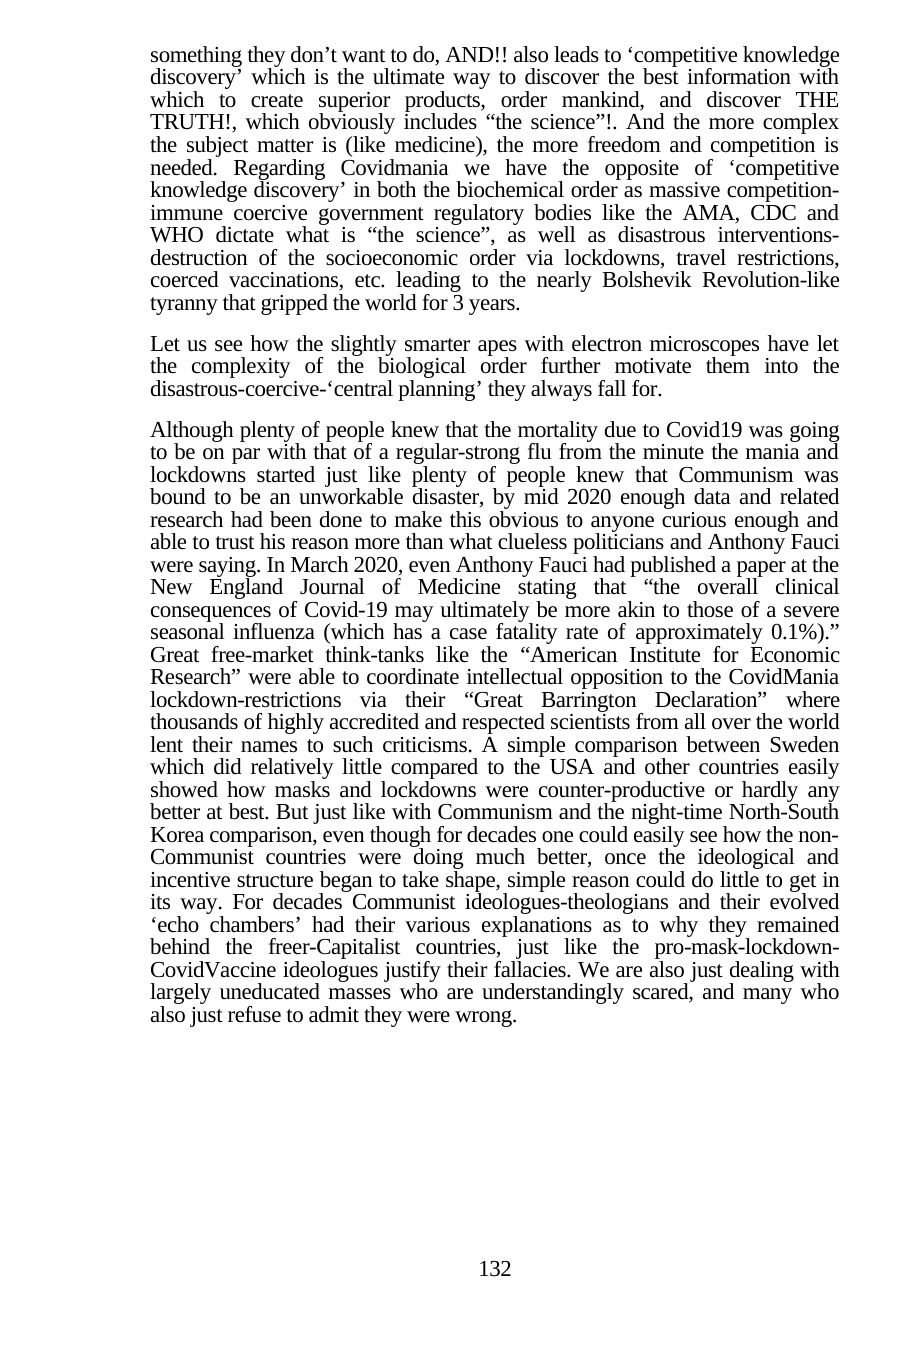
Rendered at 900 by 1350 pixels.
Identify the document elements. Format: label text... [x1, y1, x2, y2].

text Although plenty of people knew that the mortality due to Covid19 was going to be on par with that of a regular-strong flu from the minute the mania and lockdowns started just like plenty of people knew that Communism was bound to be an unworkable disaster, by mid 2020 enough data and related research had been done to make this obvious to anyone curious enough and able to trust his reason more than what clueless politicians and Anthony Fauci were saying. In March 2020, even Anthony Fauci had published a paper at the New England Journal of Medicine stating that “the overall clinical consequences of Covid-19 may ultimately be more akin to those of a severe seasonal influenza (which has a case fatality rate of approximately 0.1%).” Great free-market think-tanks like the “American Institute for Economic Research” were able to coordinate intellectual opposition to the CovidMania lockdown-restrictions via their “Great Barrington Declaration” where thousands of highly accredited and respected scientists from all over the world lent their names to such criticisms. A simple comparison between Sweden which did relatively little compared to the USA and other countries easily showed how masks and lockdowns were counter-productive or hardly any better at best. But just like with Communism and the night-time North-South Korea comparison, even though for decades one could easily see how the non-Communist countries were doing much better, once the ideological and incentive structure began to take shape, simple reason could do little to get in its way. For decades Communist ideologues-theologians and their evolved ‘echo chambers’ had their various explanations as to why they remained behind the freer-Capitalist countries, just like the pro-mask-lockdown-CovidVaccine ideologues justify their fallacies. We are also just dealing with largely uneducated masses who are understandingly scared, and many who also just refuse to admit they were wrong. [150, 420, 840, 1027]
text Let us see how the slightly smarter apes with electron microscopes have let the complexity of the biological order further motivate them into the disastrous-coercive-‘central planning’ they always fall for. [150, 334, 840, 401]
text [150, 45, 840, 315]
